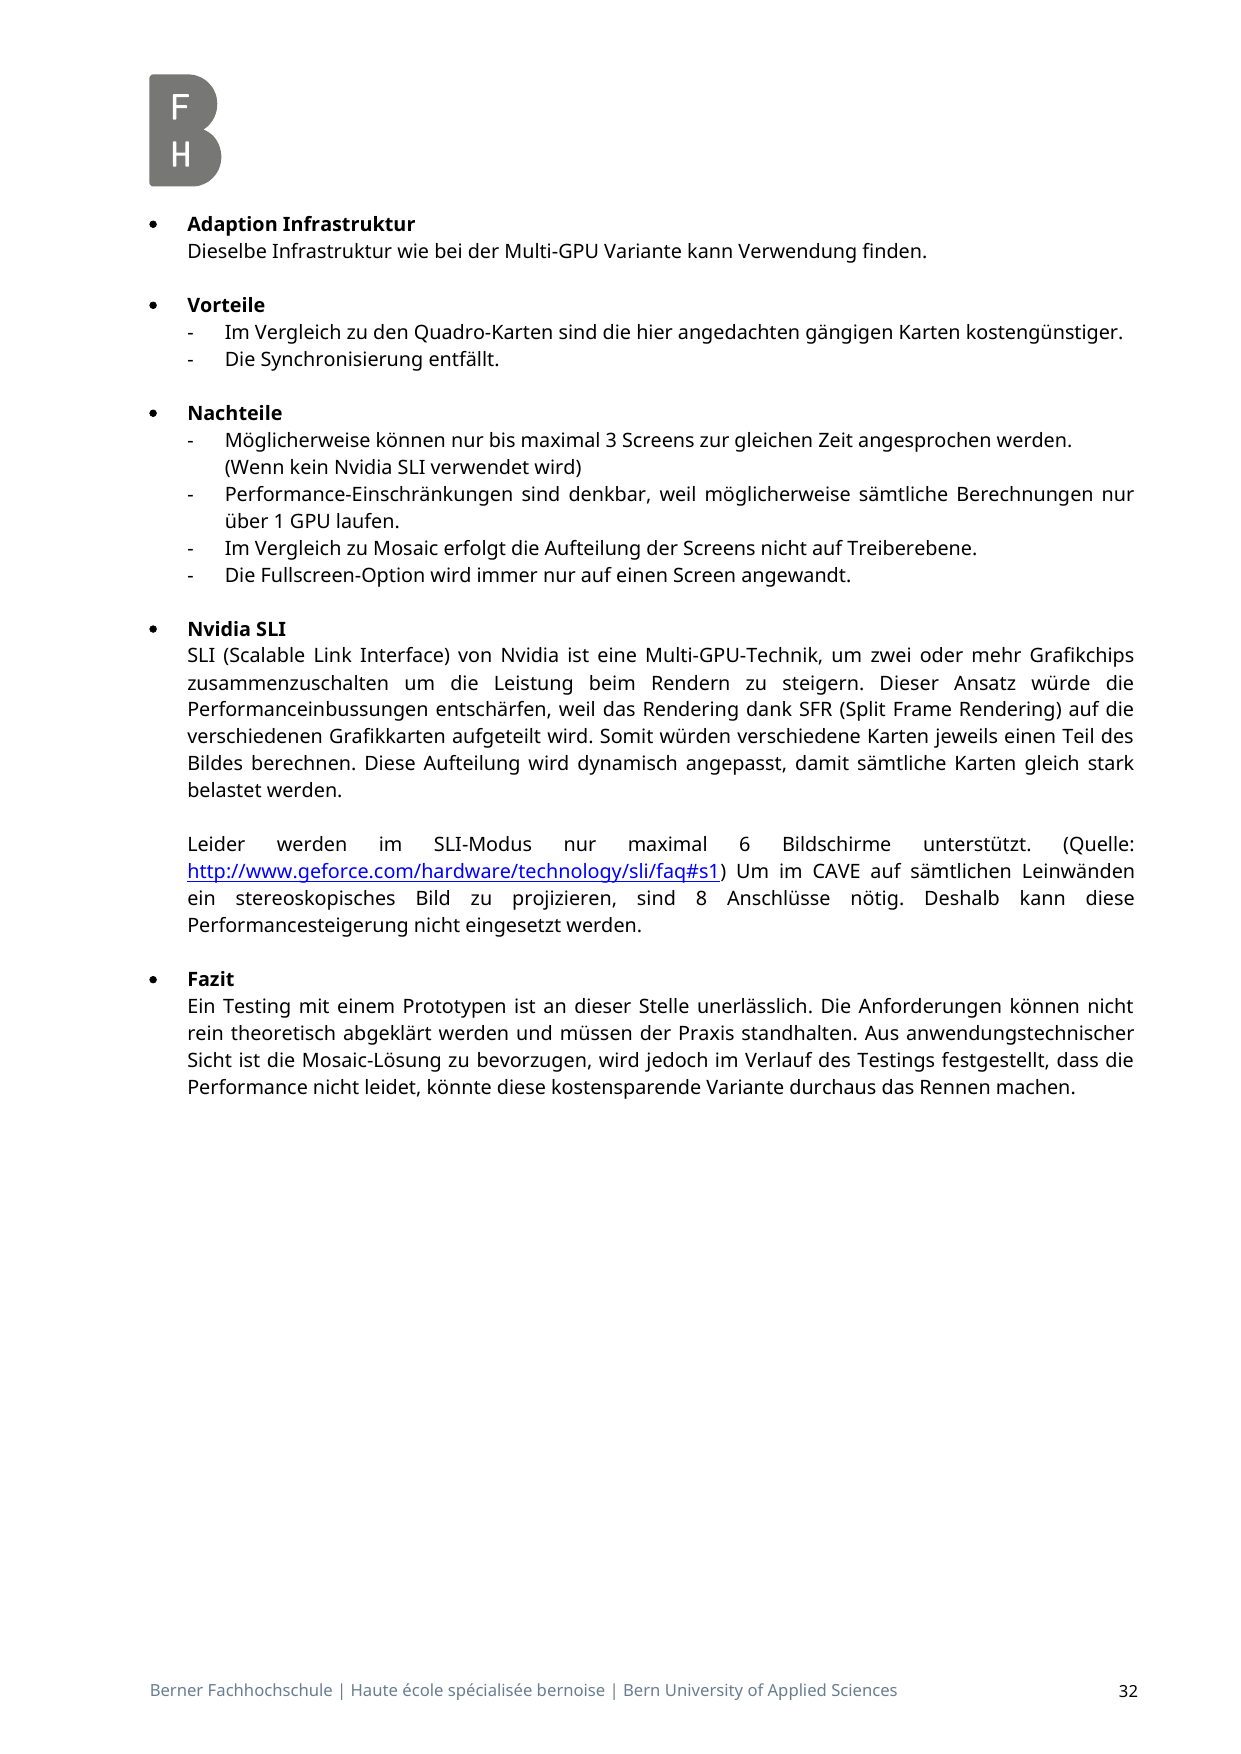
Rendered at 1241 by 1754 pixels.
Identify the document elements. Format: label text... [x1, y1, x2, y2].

list SLI (Scalable Link Interface) von Nvidia ist eine Multi-GPU-Technik, um zwei oder mehr Grafikchips zusammenzuschalten um die Leistung beim Rendern zu steigern. Dieser Ansatz würde die Performanceinbussungen entschärfen, weil das Rendering dank SFR (Split Frame Rendering) auf die verschiedenen Grafikkarten aufgeteilt wird. Somit würden verschiedene Karten jeweils einen Teil des Bildes berechnen. Diese Aufteilung wird dynamisch angepasst, damit sämtliche Karten gleich stark belastet werden. [187, 642, 1136, 804]
list Im Vergleich zu den Quadro-Karten sind die hier angedachten gängigen Karten kostengünstiger. [187, 318, 1136, 345]
list Die Fullscreen-Option wird immer nur auf einen Screen angewandt. [187, 561, 1136, 588]
list Nvidia SLI [149, 615, 1136, 642]
list Fazit [149, 966, 1136, 992]
list Vorteile [149, 291, 1136, 318]
list Möglicherweise können nur bis maximal 3 Screens zur gleichen Zeit angesprochen werden. [187, 426, 1136, 453]
list (Wenn kein Nvidia SLI verwendet wird) [224, 453, 1136, 480]
text Dieselbe Infrastruktur wie bei der Multi-GPU Variante kann Verwendung finden. [187, 237, 1136, 264]
list Nachteile [149, 399, 1136, 426]
list Die Synchronisierung entfällt. [187, 345, 1136, 372]
list Performance-Einschränkungen sind denkbar, weil möglicherweise sämtliche Berechnungen nur über 1 GPU laufen. [187, 480, 1136, 534]
list Adaption Infrastruktur [149, 210, 1136, 237]
list Im Vergleich zu Mosaic erfolgt die Aufteilung der Screens nicht auf Treiberebene. [187, 534, 1136, 561]
list Ein Testing mit einem Prototypen ist an dieser Stelle unerlässlich. Die Anforderungen können nicht rein theoretisch abgeklärt werden und müssen der Praxis standhalten. Aus anwendungstechnischer Sicht ist die Mosaic-Lösung zu bevorzugen, wird jedoch im Verlauf des Testings festgestellt, dass die Performance nicht leidet, könnte diese kostensparende Variante durchaus das Rennen machen. [187, 992, 1136, 1100]
list Leider werden im SLI-Modus nur maximal 6 Bildschirme unterstützt. (Quelle: http://www.geforce.com/hardware/technology/sli/faq#s1) Um im CAVE auf sämtlichen Leinwänden ein stereoskopisches Bild zu projizieren, sind 8 Anschlüsse nötig. Deshalb kann diese Performancesteigerung nicht eingesetzt werden. [187, 831, 1136, 938]
